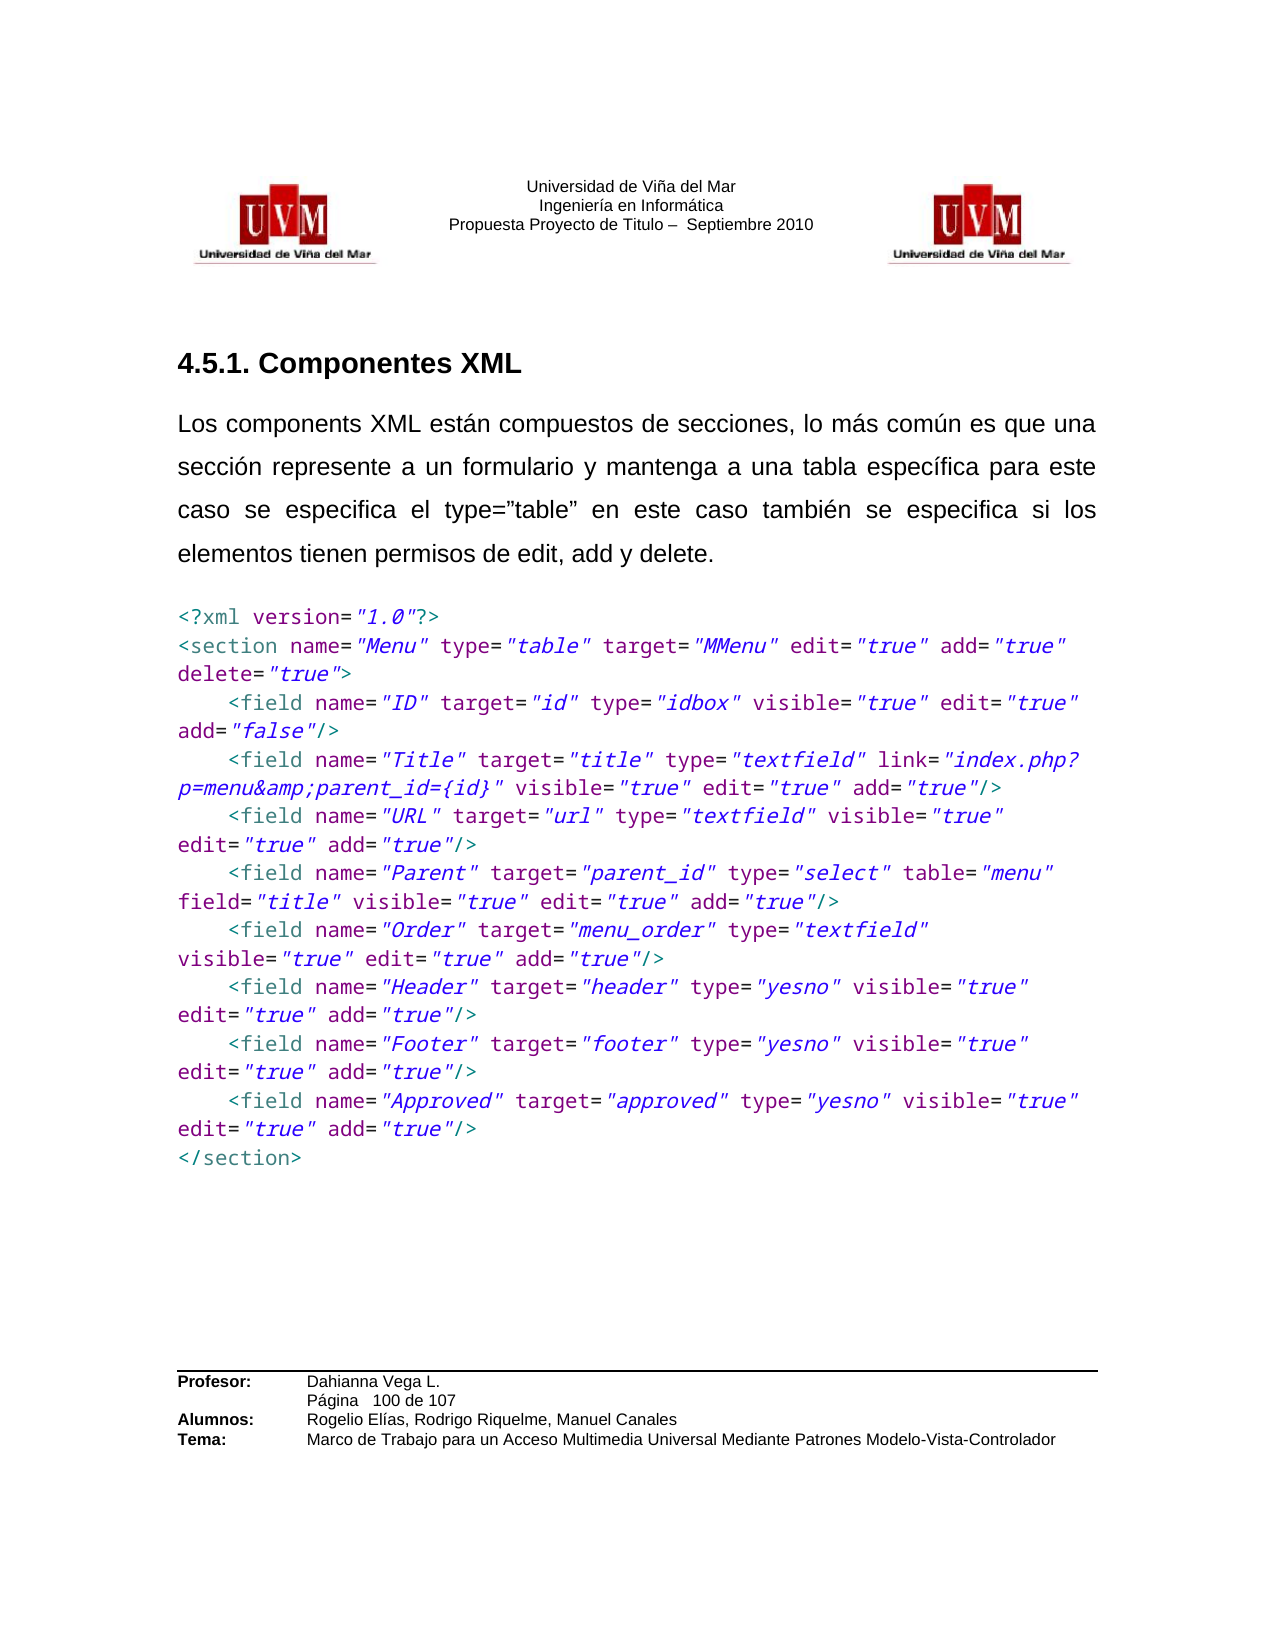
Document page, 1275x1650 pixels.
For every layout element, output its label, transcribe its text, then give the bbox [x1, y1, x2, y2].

text <field name="ID" target="id" type="idbox" visible="true" edit="true" add="false"/> [177, 688, 1098, 745]
picture [871, 176, 1084, 267]
text <field name="Footer" target="footer" type="yesno" visible="true" edit="true" add="true"/> [177, 1029, 1098, 1086]
subtitle 4.5.1. Componentes XML [177, 346, 1098, 380]
text Los components XML están compuestos de secciones, lo más común es que una sección represente a un formulario y mantenga a una tabla específica para este caso se especifica el type=”table” en este caso también se especifica si los elementos tienen permisos de edit, add y delete. [177, 409, 1098, 567]
text <field name="Parent" target="parent_id" type="select" table="menu" field="title" visible="true" edit="true" add="true"/> [177, 858, 1098, 915]
text <field name="Header" target="header" type="yesno" visible="true" edit="true" add="true"/> [177, 972, 1098, 1029]
text <field name="Order" target="menu_order" type="textfield" visible="true" edit="true" add="true"/> [177, 915, 1098, 972]
text </section> [177, 1143, 1098, 1171]
text <field name="URL" target="url" type="textfield" visible="true" edit="true" add="true"/> [177, 802, 1098, 858]
text <field name="Title" target="title" type="textfield" link="index.php?p=menu&amp;parent_id={id}" visible="true" edit="true" add="true"/> [177, 745, 1098, 802]
text <section name="Menu" type="table" target="MMenu" edit="true" add="true" delete="true"> [177, 631, 1098, 688]
picture [177, 176, 390, 267]
text <field name="Approved" target="approved" type="yesno" visible="true" edit="true" add="true"/> [177, 1086, 1098, 1143]
text <?xml version="1.0"?> [177, 602, 1098, 631]
